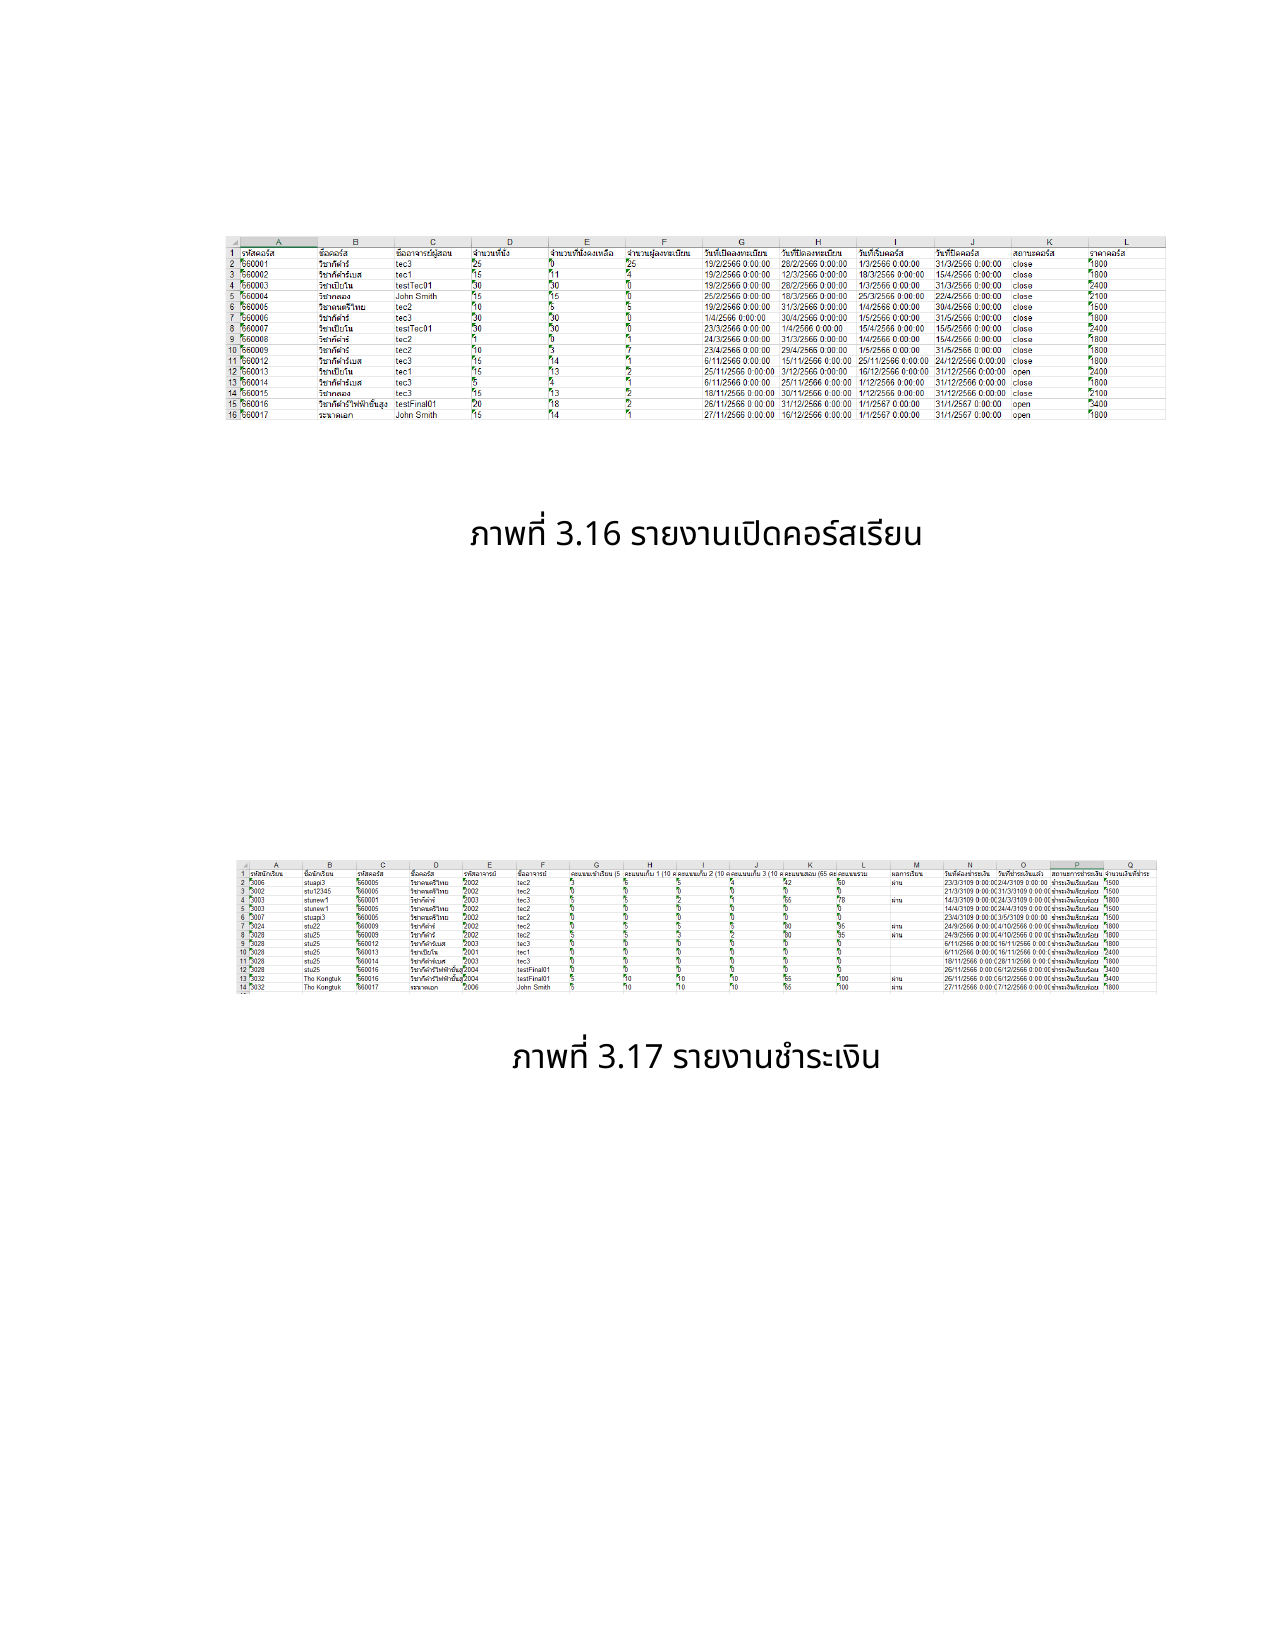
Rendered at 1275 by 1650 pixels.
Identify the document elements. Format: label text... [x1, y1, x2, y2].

picture [225, 236, 1166, 420]
picture [236, 860, 1157, 994]
text ภาพที่ 3.17 รายงานชำระเงิน [236, 1033, 1157, 1084]
text ภาพที่ 3.16 รายงานเปิดคอร์สเรียน [236, 509, 1157, 560]
